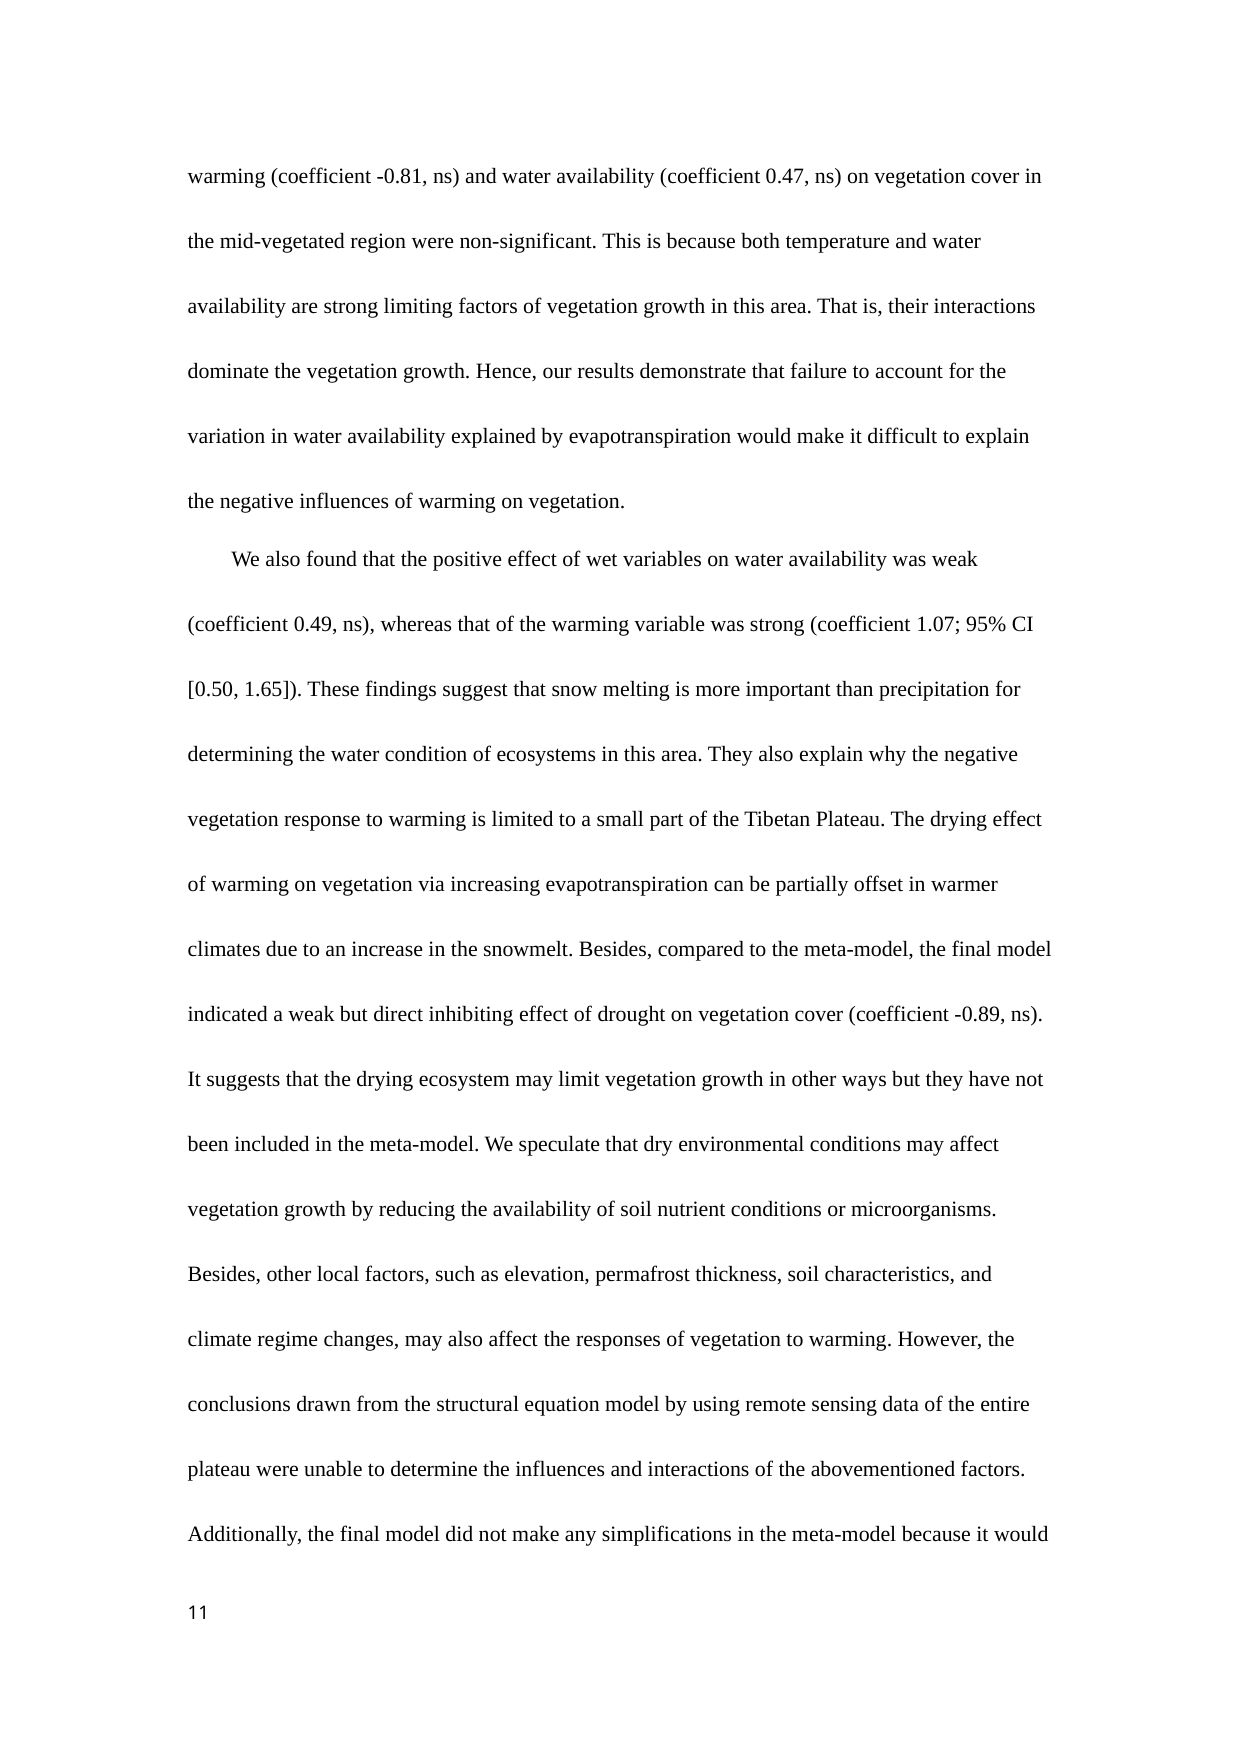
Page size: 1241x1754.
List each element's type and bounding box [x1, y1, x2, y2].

text [187, 160, 1053, 517]
text [187, 542, 1053, 1550]
